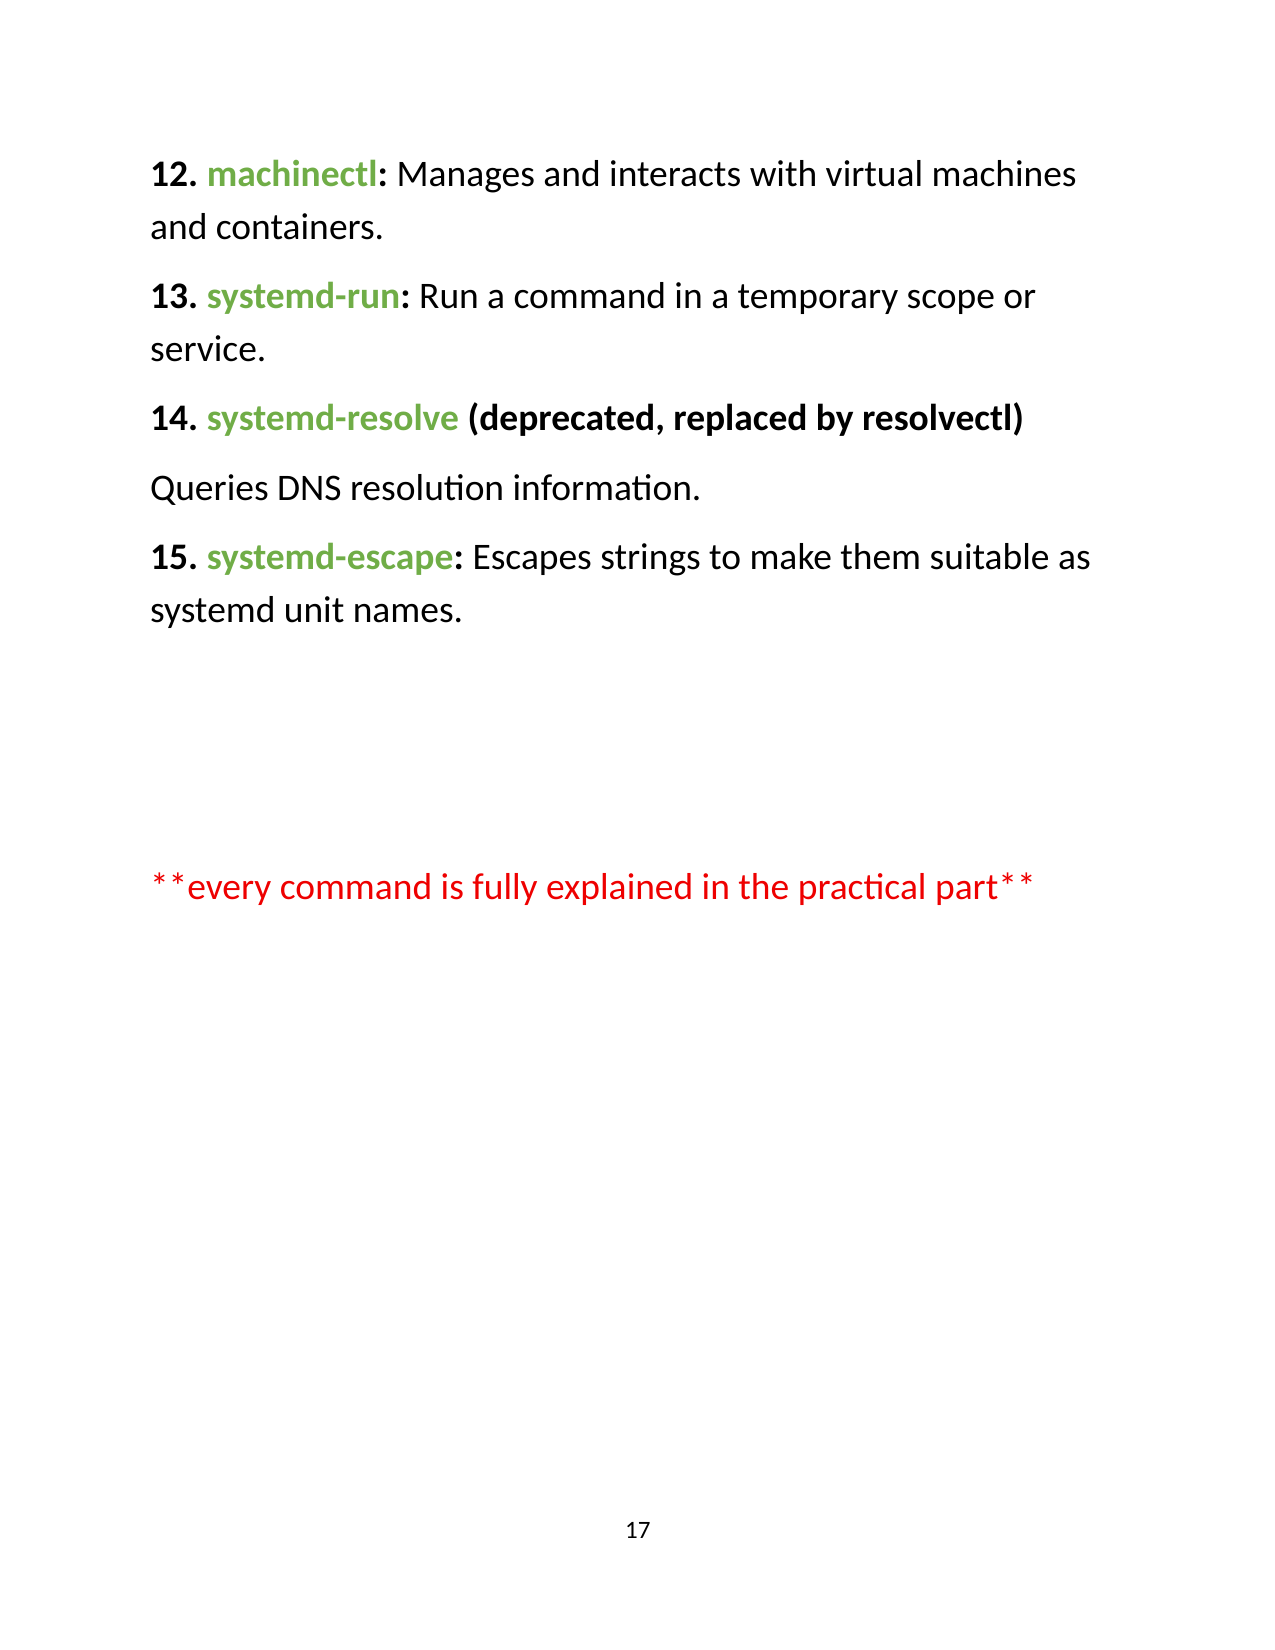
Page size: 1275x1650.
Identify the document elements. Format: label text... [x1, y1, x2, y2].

text 15. systemd-escape: Escapes strings to make them suitable as systemd unit names. [150, 533, 1125, 631]
text **every command is fully explained in the practical part** [150, 863, 1125, 909]
text 12. machinectl: Manages and interacts with virtual machines and containers. [150, 150, 1125, 248]
text 13. systemd-run: Run a command in a temporary scope or service. [150, 272, 1125, 371]
text 14. systemd-resolve (deprecated, replaced by resolvectl) [150, 394, 1125, 440]
text Queries DNS resolution information. [150, 463, 1125, 509]
